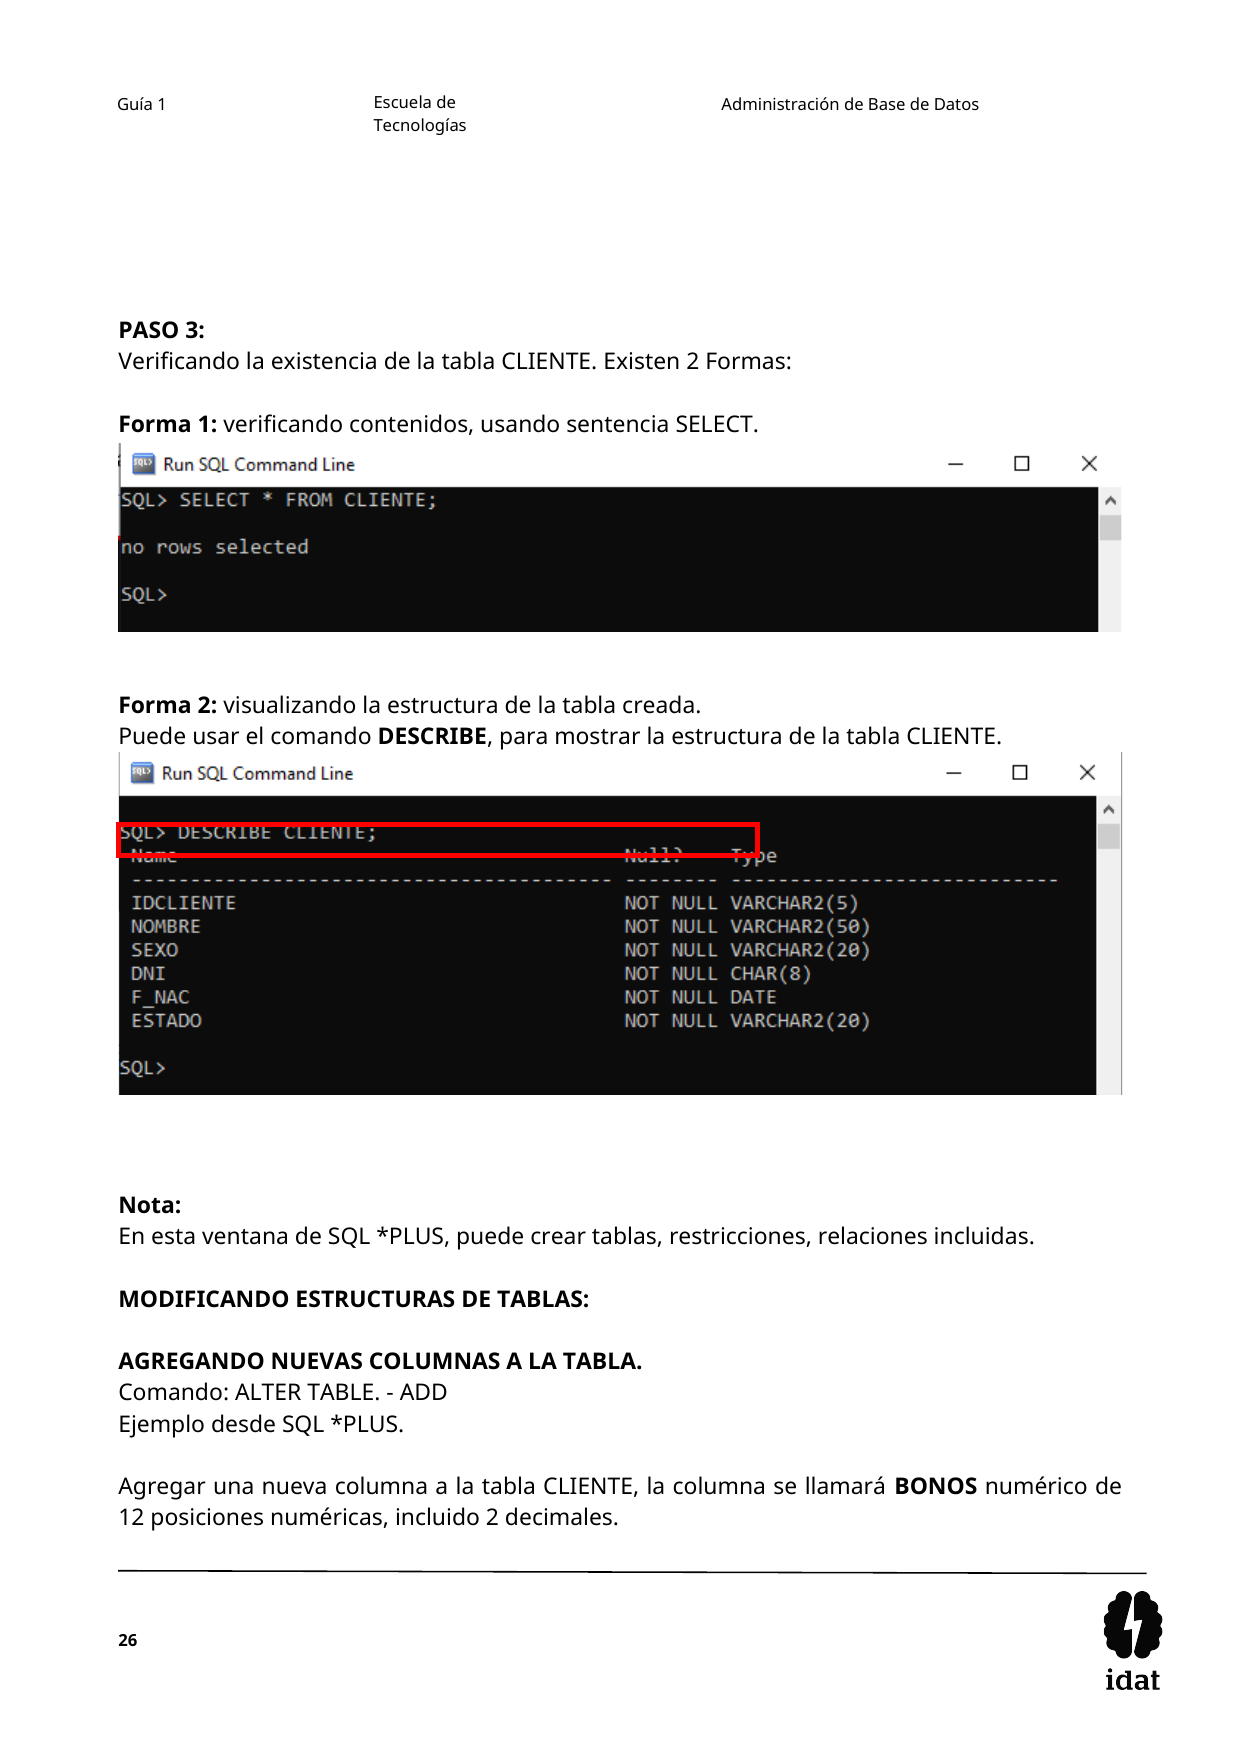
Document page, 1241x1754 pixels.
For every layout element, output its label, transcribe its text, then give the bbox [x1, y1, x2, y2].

text MODIFICANDO ESTRUCTURAS DE TABLAS: [118, 1282, 1122, 1314]
text Forma 2: visualizando la estructura de la tabla creada. [118, 689, 1122, 720]
text Puede usar el comando DESCRIBE, para mostrar la estructura de la tabla CLIENTE. [118, 720, 1122, 751]
text Comando: ALTER TABLE. - ADD [118, 1376, 1122, 1407]
text AGREGANDO NUEVAS COLUMNAS A LA TABLA. [118, 1345, 1122, 1376]
picture [118, 752, 1123, 1095]
text Agregar una nueva columna a la tabla CLIENTE, la columna se llamará BONOS numérico de 12 posiciones numéricas, incluido 2 decimales. [118, 1470, 1122, 1532]
text Verificando la existencia de la tabla CLIENTE. Existen 2 Formas: [118, 345, 1122, 376]
picture [1103, 1591, 1163, 1690]
text Nota: [118, 1189, 1122, 1220]
text Ejemplo desde SQL *PLUS. [118, 1407, 1122, 1439]
text En esta ventana de SQL *PLUS, puede crear tablas, restricciones, relaciones incluidas. [118, 1220, 1122, 1251]
text Forma 1: verificando contenidos, usando sentencia SELECT. [118, 407, 1122, 439]
picture [118, 443, 1122, 632]
picture [121, 827, 755, 853]
text PASO 3: [118, 314, 1122, 345]
